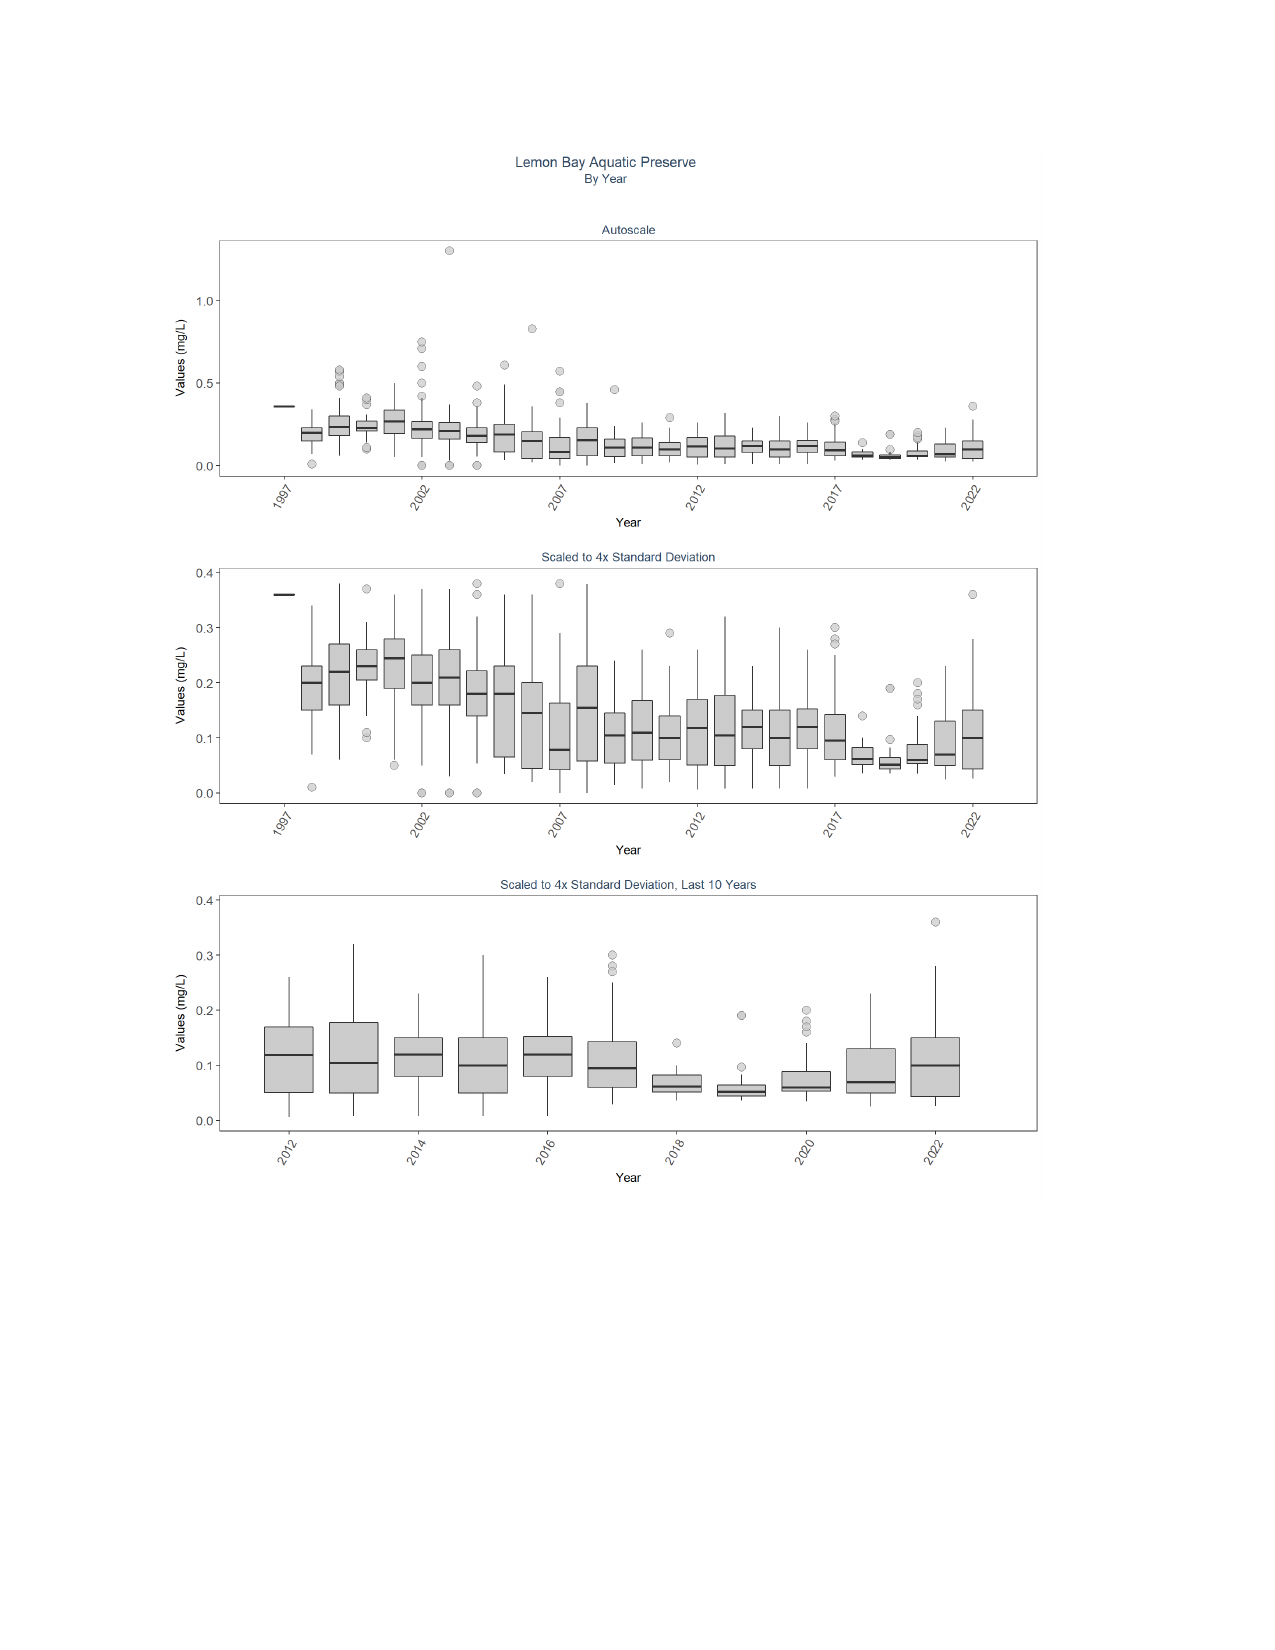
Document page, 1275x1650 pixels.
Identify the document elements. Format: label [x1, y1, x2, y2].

picture [168, 150, 1044, 1200]
